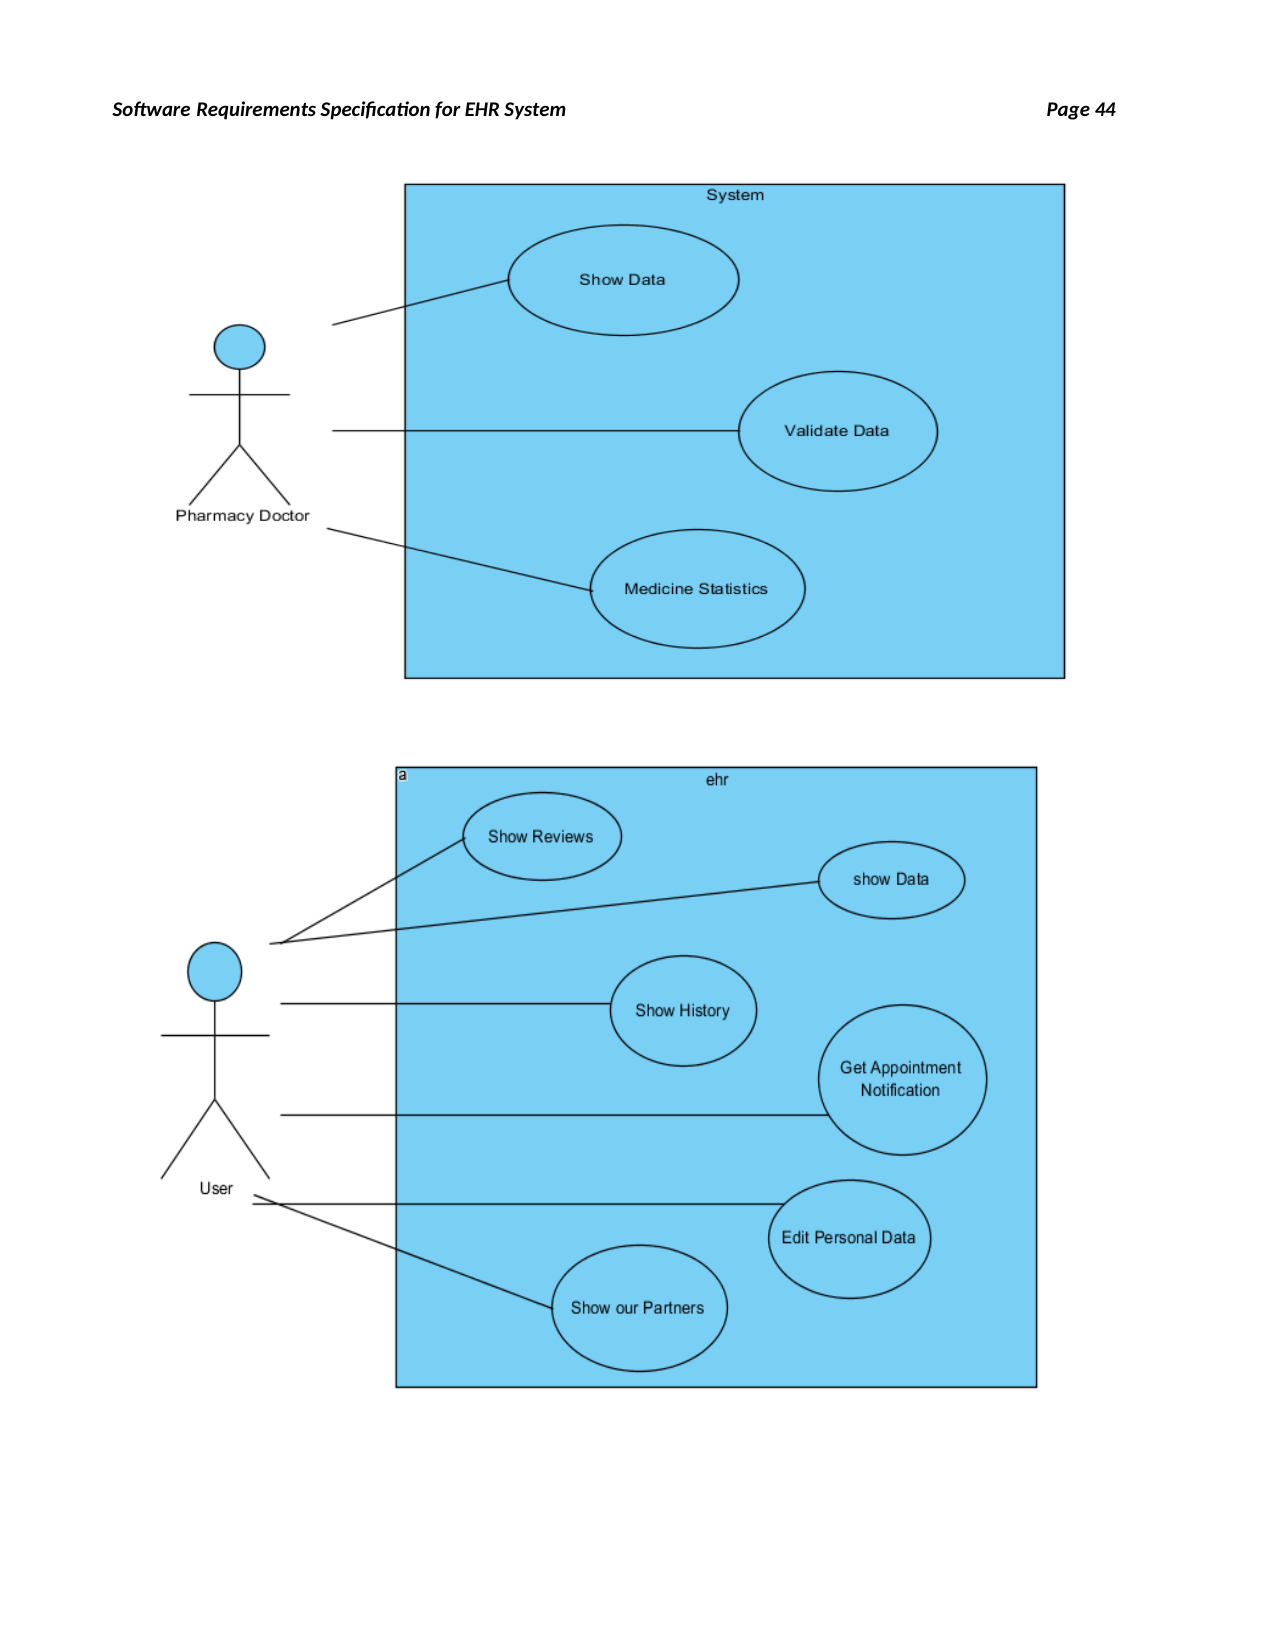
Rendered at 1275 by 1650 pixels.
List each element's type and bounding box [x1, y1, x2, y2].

picture [112, 739, 1068, 1416]
picture [112, 150, 1117, 715]
